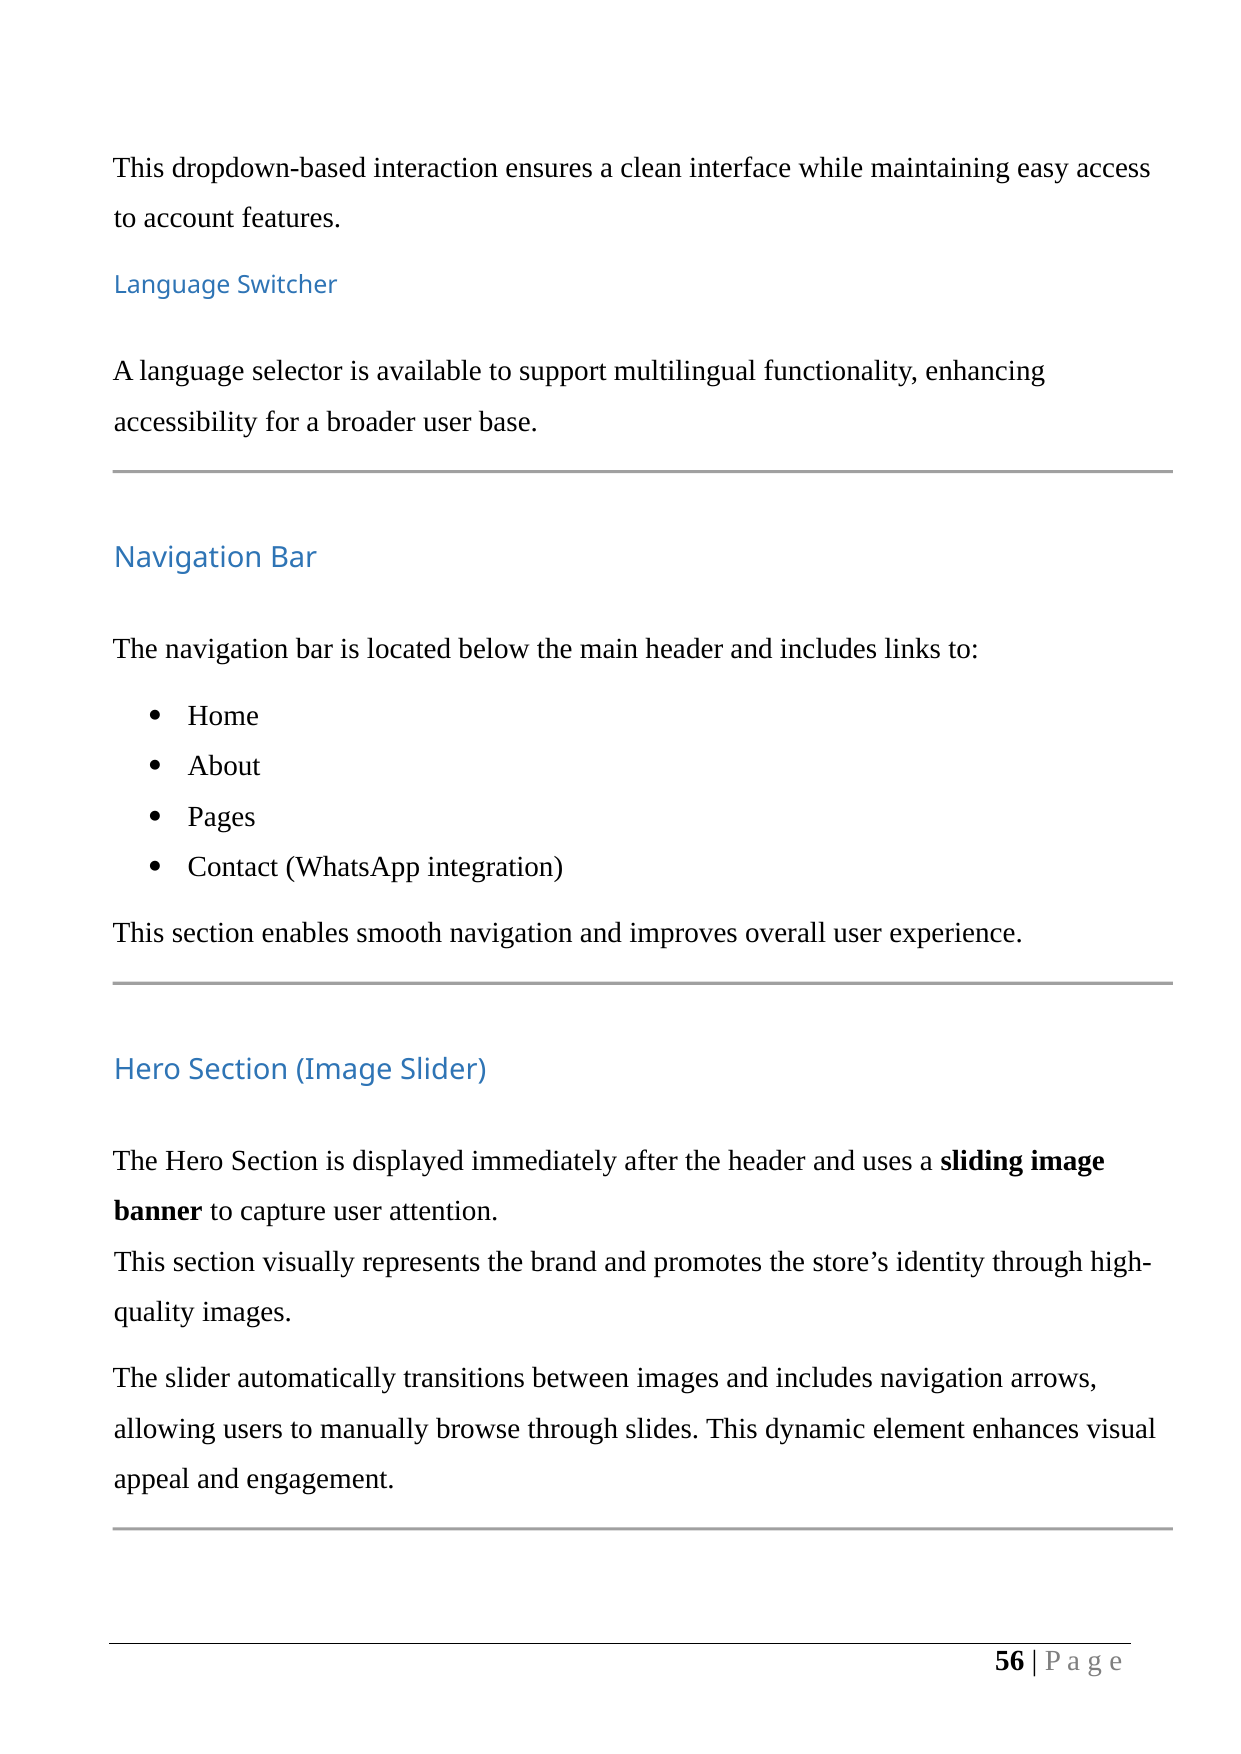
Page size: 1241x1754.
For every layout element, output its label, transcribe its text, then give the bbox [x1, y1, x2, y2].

text This section enables smooth navigation and improves overall user experience. [112, 915, 1166, 949]
list Contact (WhatsApp integration) [150, 849, 1166, 883]
text The Hero Section is displayed immediately after the header and uses a sliding image banner to capture user attention. This section visually represents the brand and promotes the store’s identity through high-quality images. [112, 1143, 1166, 1328]
list Home [150, 698, 1166, 731]
text The navigation bar is located below the main header and includes links to: [112, 632, 1166, 665]
text This dropdown-based interaction ensures a clean interface while maintaining easy access to account features. [112, 150, 1166, 234]
subtitle Navigation Bar [113, 536, 1173, 576]
list Pages [150, 799, 1166, 832]
text A language selector is available to support multilingual functionality, enhancing accessibility for a broader user base. [112, 353, 1166, 437]
text The slider automatically transitions between images and includes navigation arrows, allowing users to manually browse through slides. This dynamic element enhances visual appeal and engagement. [112, 1360, 1166, 1494]
subtitle Language Switcher [113, 267, 1173, 301]
subtitle Hero Section (Image Slider) [113, 1048, 1173, 1088]
list About [150, 748, 1166, 782]
